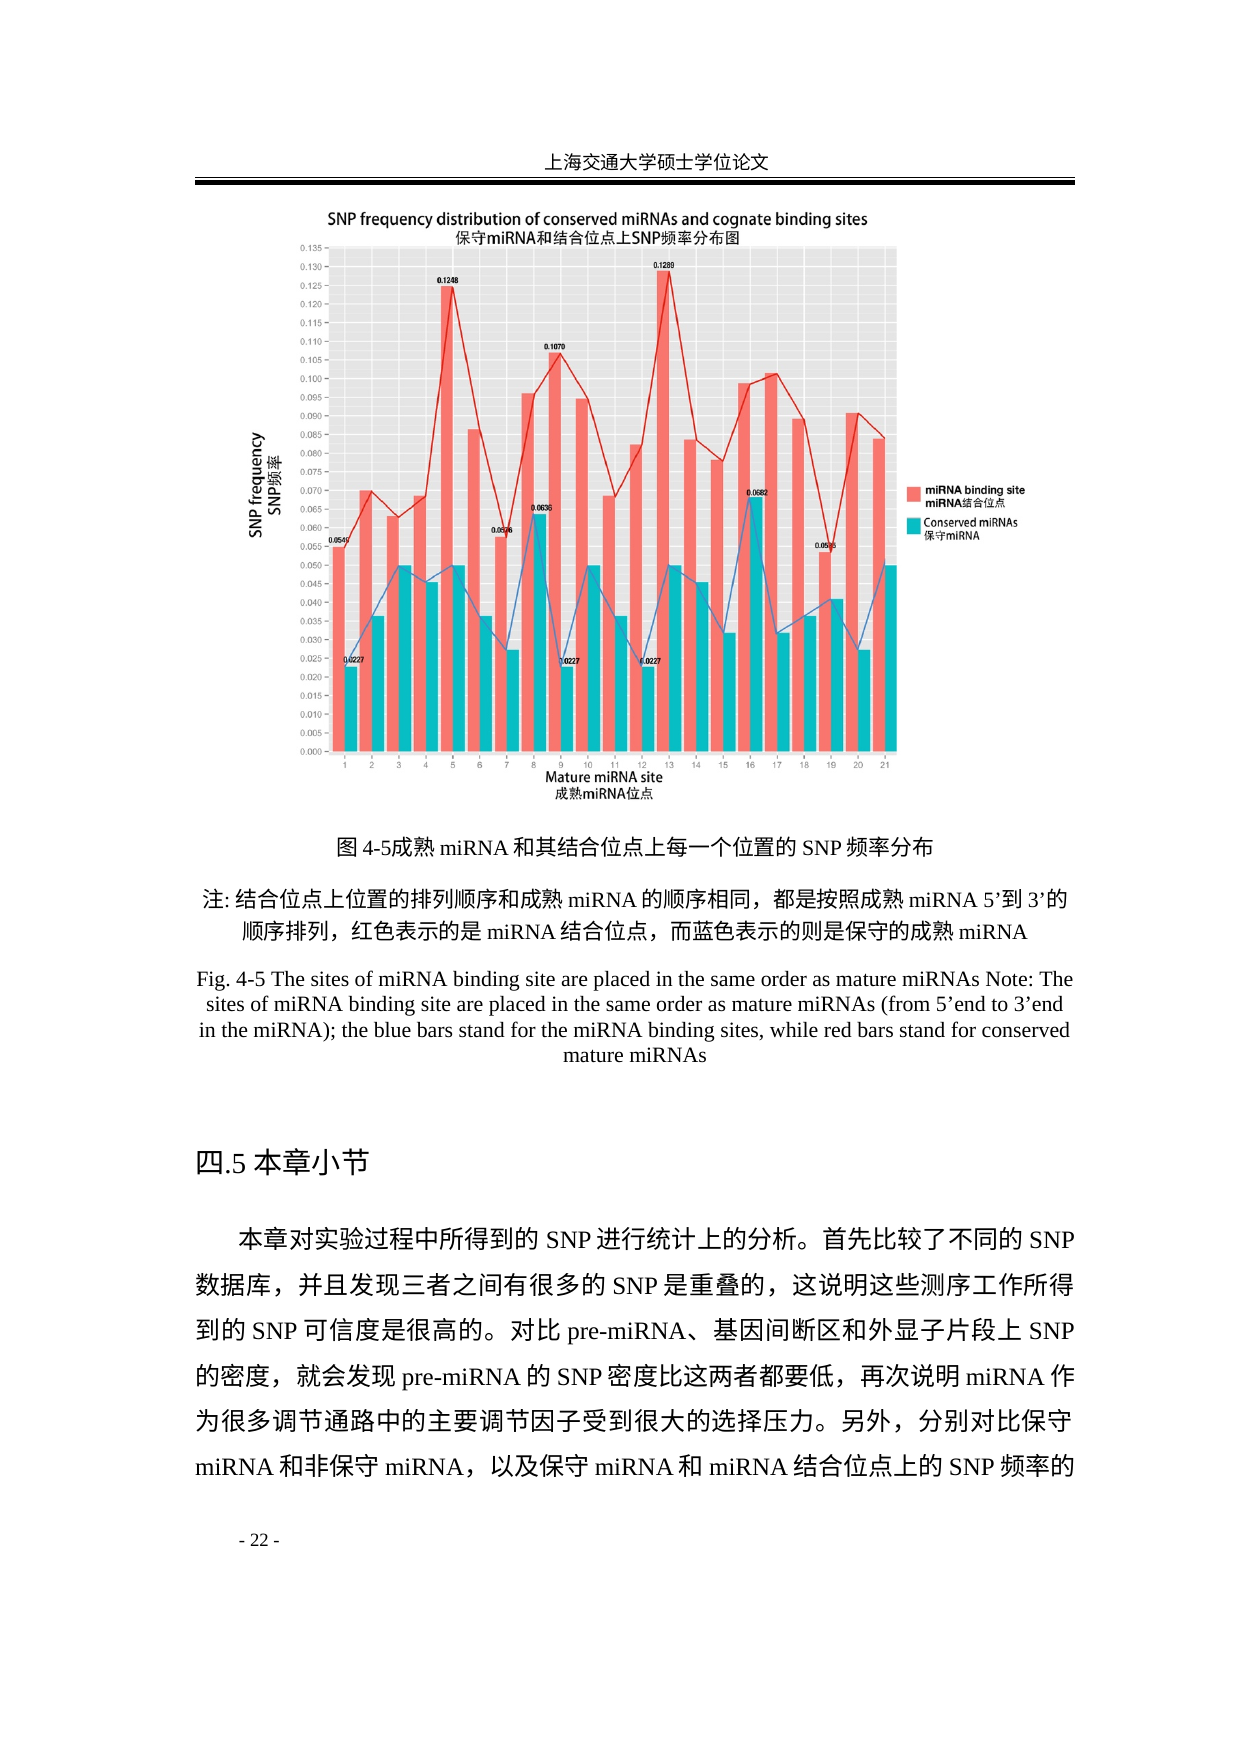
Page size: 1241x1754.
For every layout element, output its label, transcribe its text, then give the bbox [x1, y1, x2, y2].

subtitle 本章小节 [195, 1140, 1075, 1182]
picture [241, 211, 1029, 802]
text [195, 1220, 1075, 1483]
text 注: 结合位点上位置的排列顺序和成熟miRNA的顺序相同，都是按照成熟miRNA 5’到3’的顺序排列，红色表示的是miRNA结合位点，而蓝色表示的则是保守的成熟miRNA [195, 882, 1075, 945]
